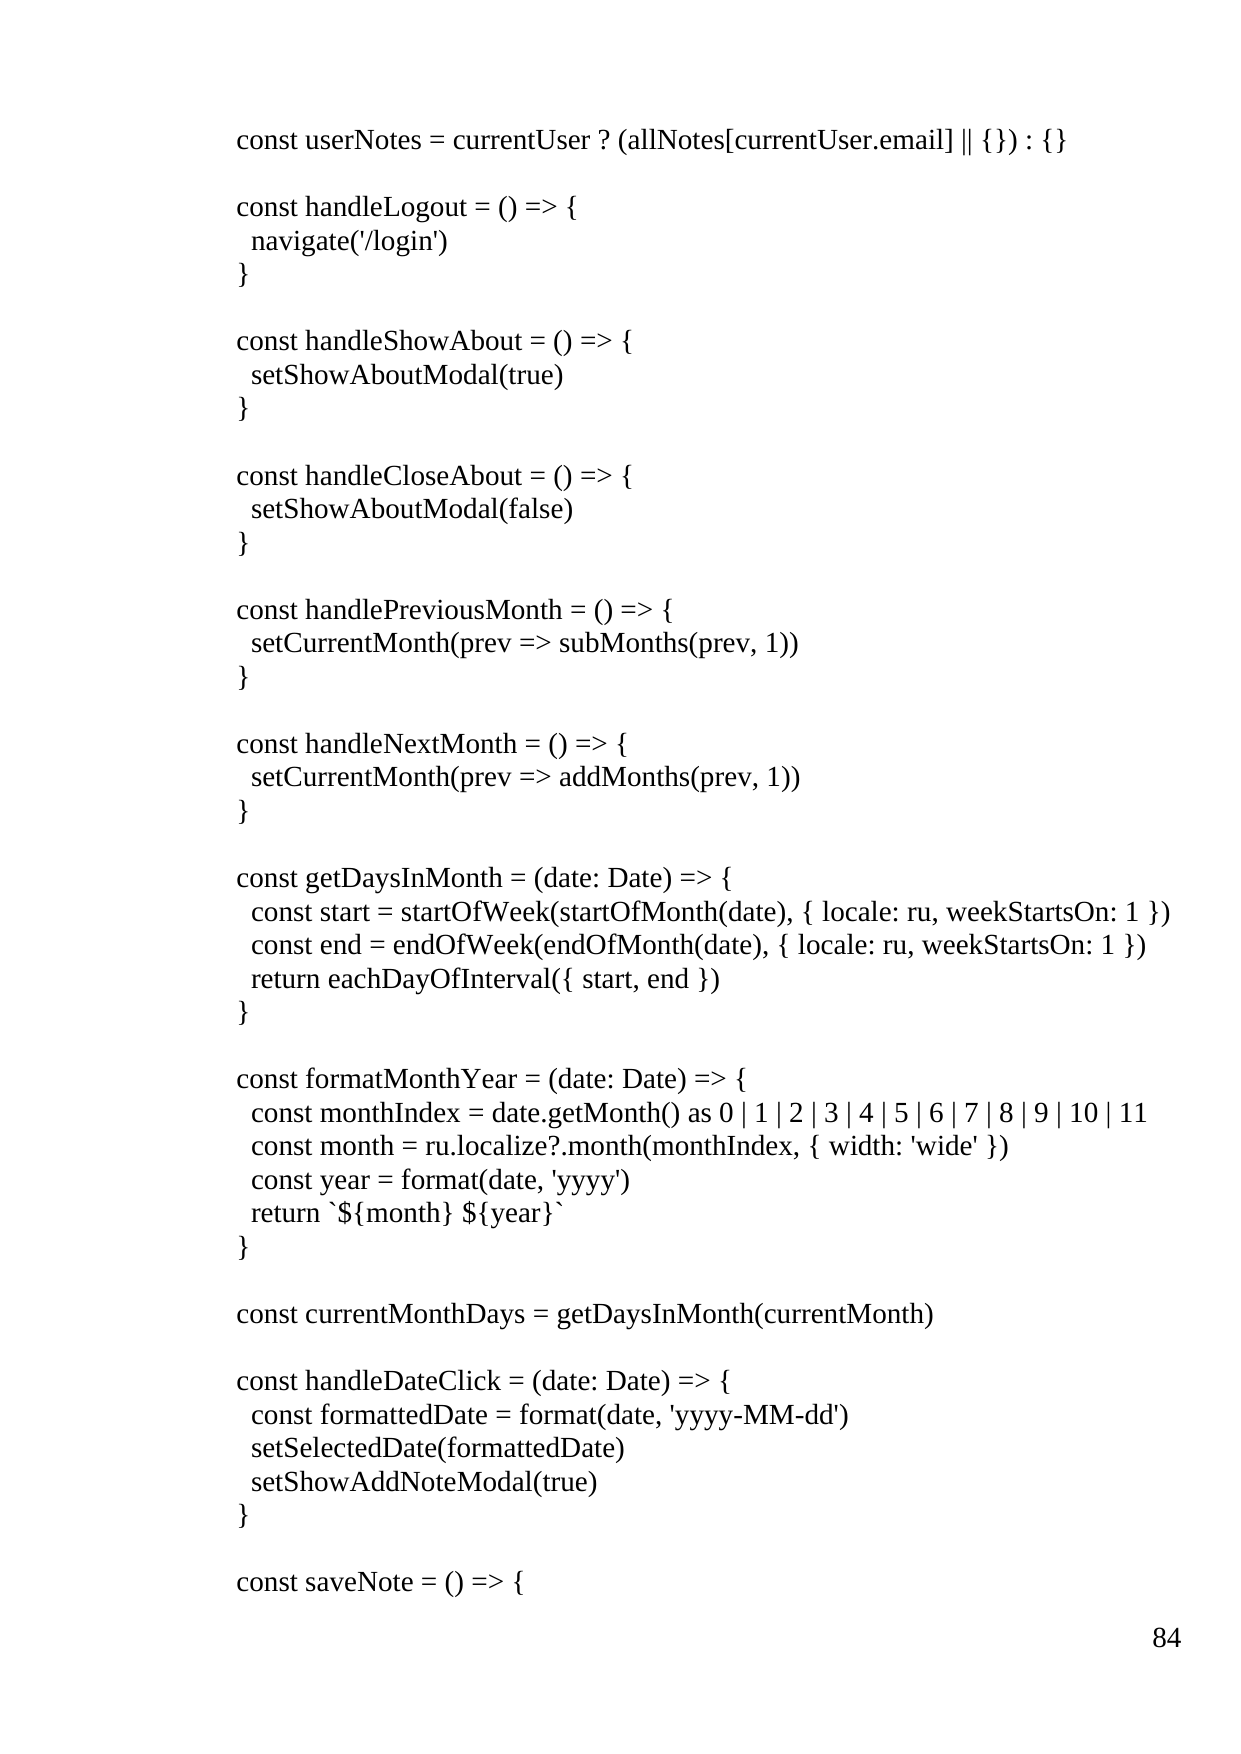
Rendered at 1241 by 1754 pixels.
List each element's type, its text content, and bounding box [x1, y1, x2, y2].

text setShowAboutModal(true) [148, 357, 1181, 391]
text return `${month} ${year}` [148, 1196, 1181, 1229]
text return eachDayOfInterval({ start, end }) [148, 961, 1181, 994]
text } [148, 256, 1181, 290]
text const currentMonthDays = getDaysInMonth(currentMonth) [148, 1296, 1181, 1330]
text const start = startOfWeek(startOfMonth(date), { locale: ru, weekStartsOn: 1 }) [148, 894, 1181, 927]
text const saveNote = () => { [148, 1564, 1181, 1598]
text const year = format(date, 'yyyy') [148, 1162, 1181, 1196]
text const end = endOfWeek(endOfMonth(date), { locale: ru, weekStartsOn: 1 }) [148, 927, 1181, 961]
text setShowAddNoteModal(true) [148, 1464, 1181, 1497]
text } [148, 994, 1181, 1028]
text const handleCloseAbout = () => { [148, 458, 1181, 491]
text } [148, 525, 1181, 558]
text setShowAboutModal(false) [148, 491, 1181, 525]
text setSelectedDate(formattedDate) [148, 1430, 1181, 1464]
text const userNotes = currentUser ? (allNotes[currentUser.email] || {}) : {} [148, 122, 1181, 156]
text const month = ru.localize?.month(monthIndex, { width: 'wide' }) [148, 1128, 1181, 1162]
text } [148, 1497, 1181, 1531]
text const handleLogout = () => { [148, 189, 1181, 223]
text const handleNextMonth = () => { [148, 726, 1181, 759]
text setCurrentMonth(prev => addMonths(prev, 1)) [148, 759, 1181, 793]
text setCurrentMonth(prev => subMonths(prev, 1)) [148, 625, 1181, 659]
text } [148, 793, 1181, 827]
text } [148, 659, 1181, 692]
text const handleShowAbout = () => { [148, 323, 1181, 357]
text const formatMonthYear = (date: Date) => { [148, 1061, 1181, 1095]
text const formattedDate = format(date, 'yyyy-MM-dd') [148, 1397, 1181, 1430]
text } [148, 391, 1181, 424]
text navigate('/login') [148, 223, 1181, 256]
text const getDaysInMonth = (date: Date) => { [148, 860, 1181, 894]
text const monthIndex = date.getMonth() as 0 | 1 | 2 | 3 | 4 | 5 | 6 | 7 | 8 | 9 | 10 | 11 [148, 1095, 1181, 1128]
text } [148, 1229, 1181, 1263]
text const handleDateClick = (date: Date) => { [148, 1363, 1181, 1397]
text const handlePreviousMonth = () => { [148, 592, 1181, 625]
